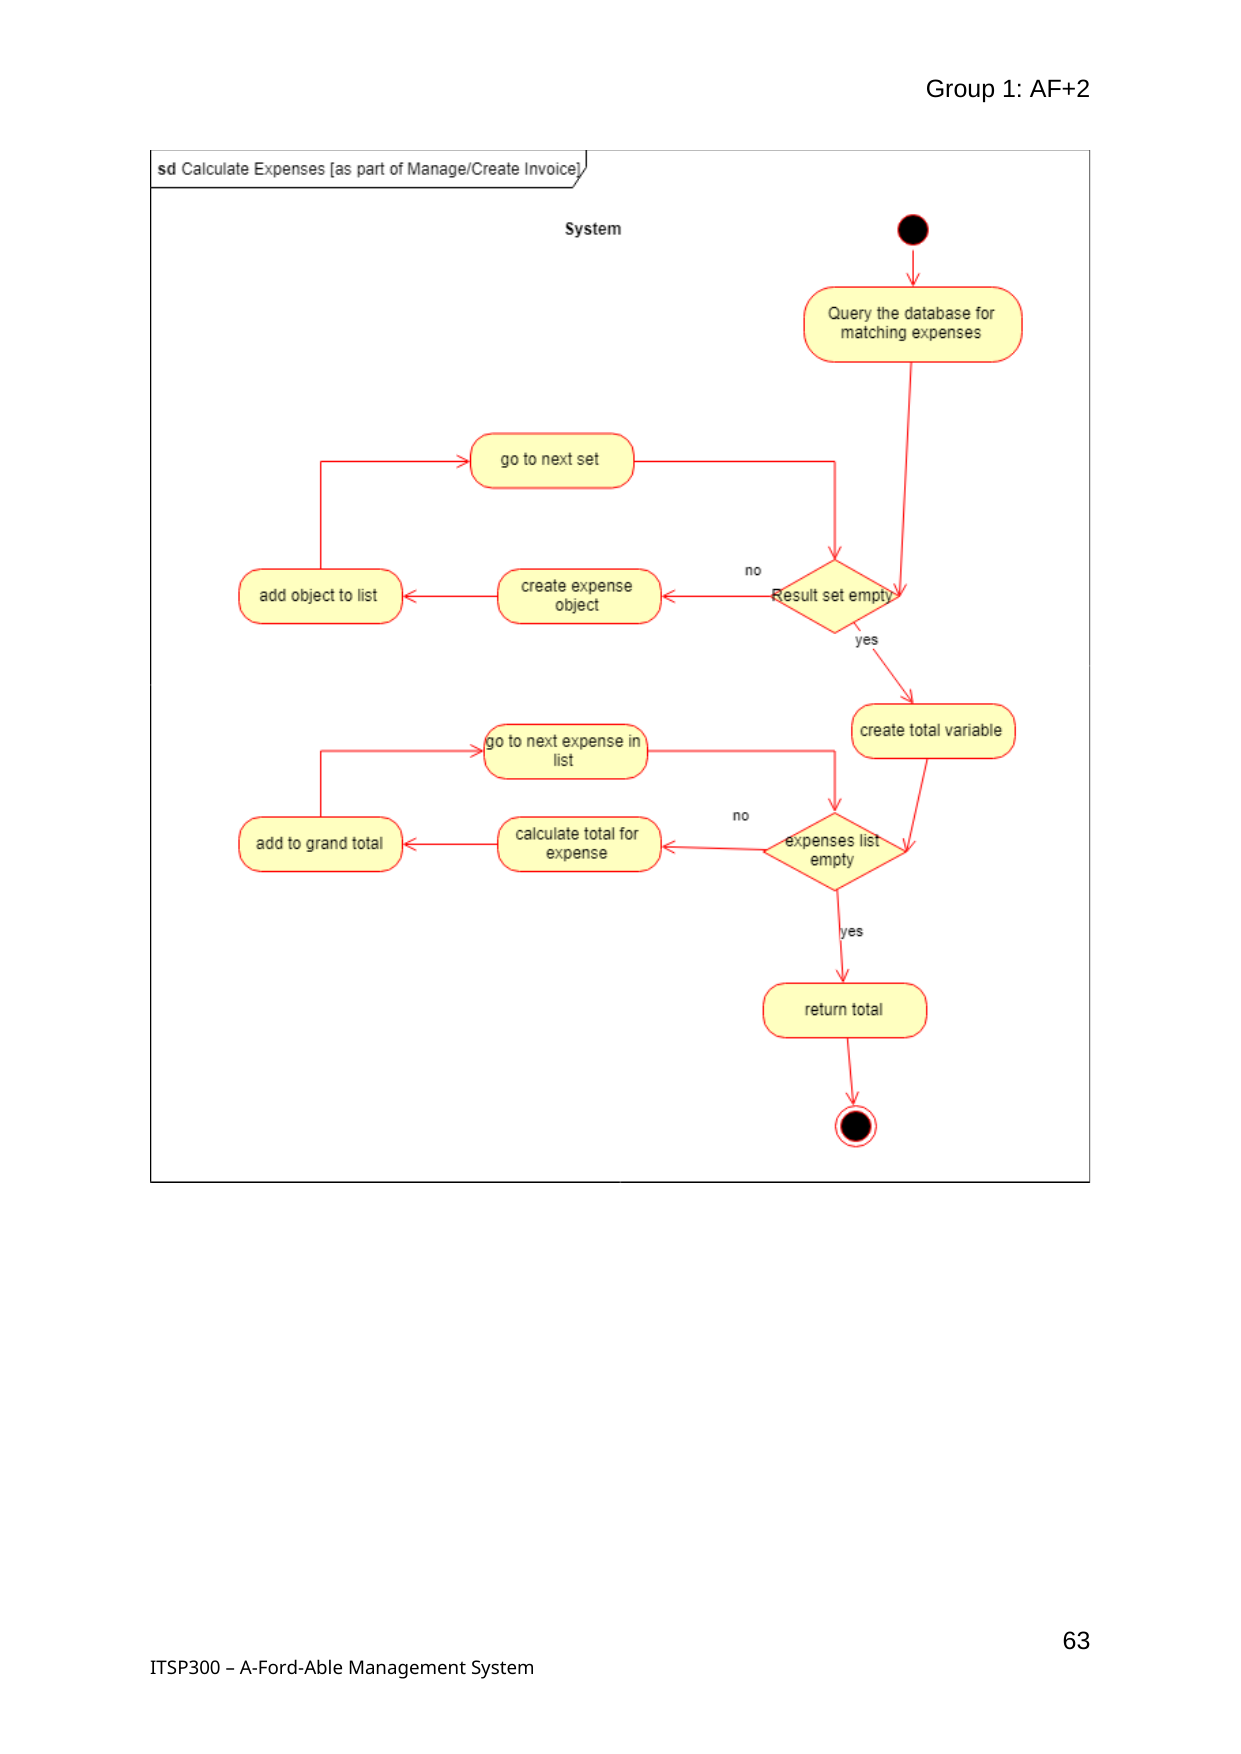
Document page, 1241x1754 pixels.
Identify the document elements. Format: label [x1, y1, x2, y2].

picture [150, 150, 1091, 1183]
